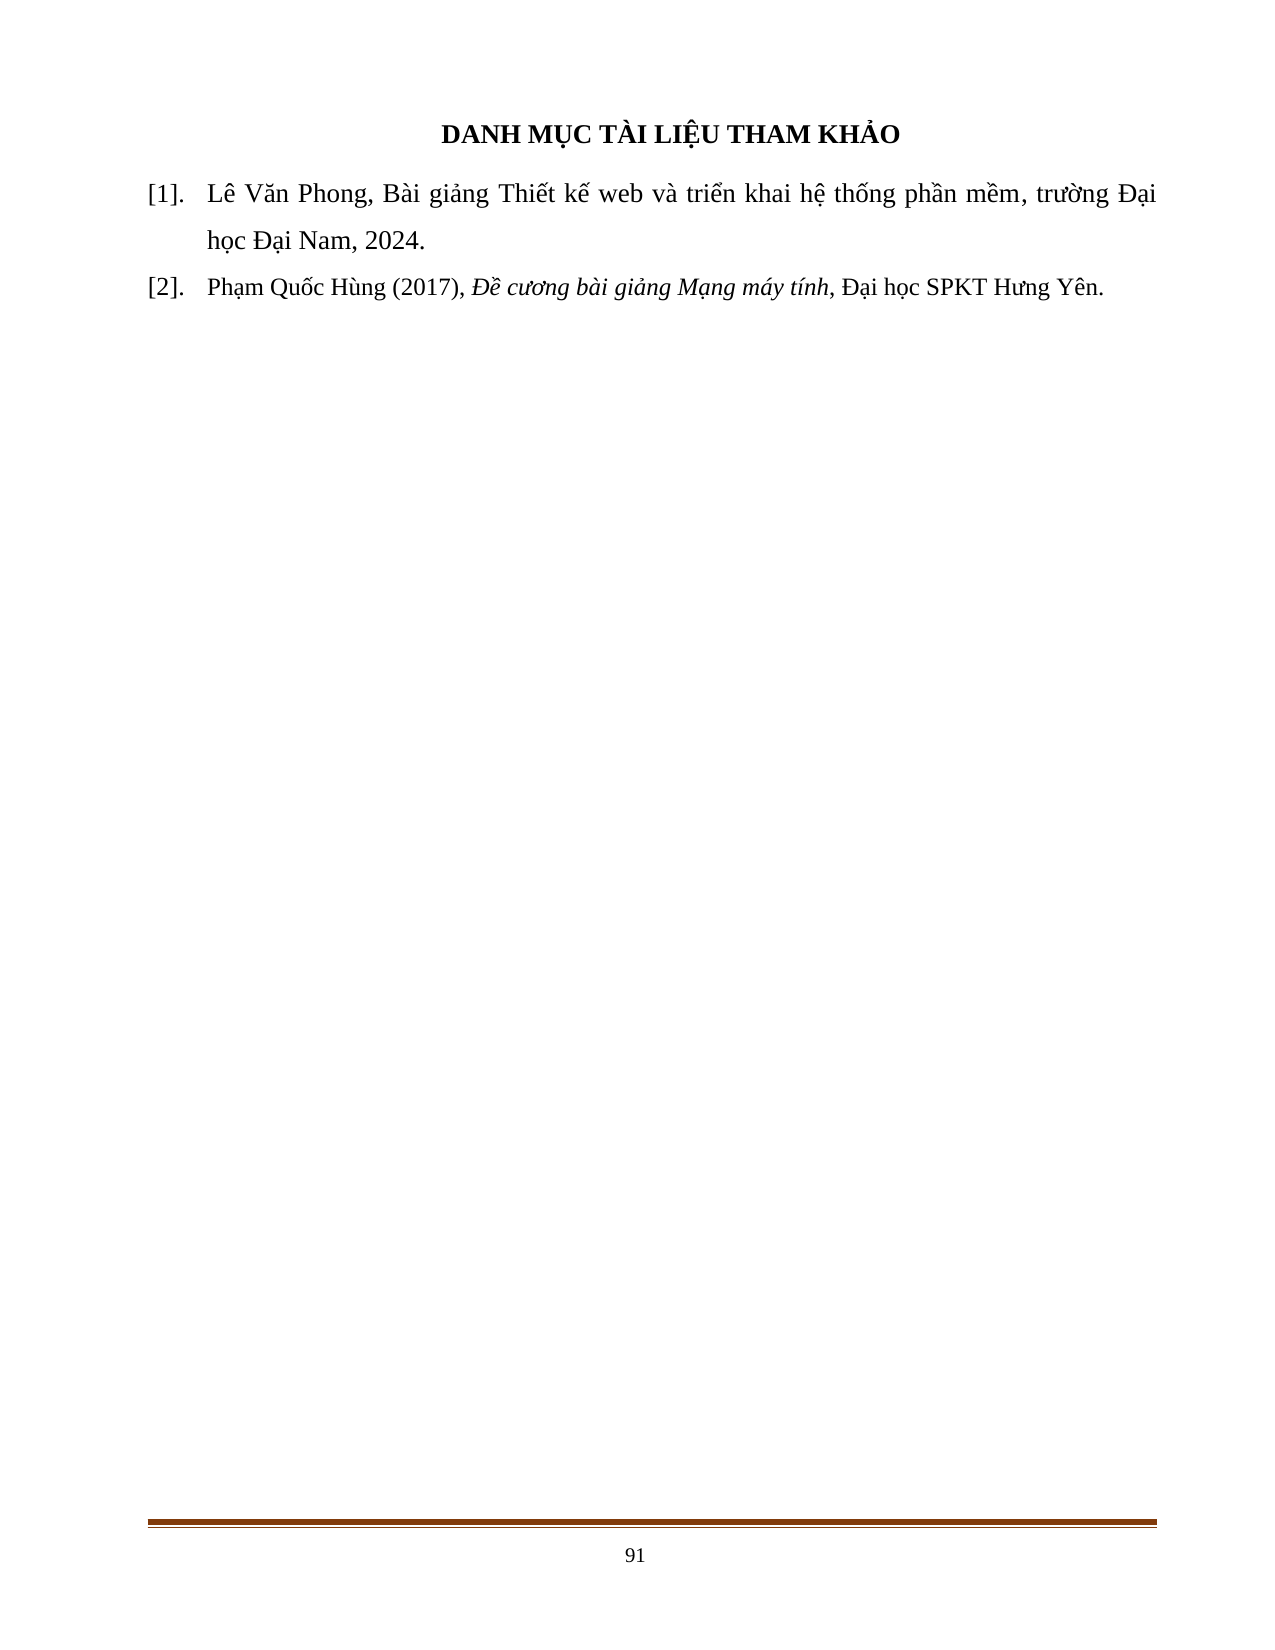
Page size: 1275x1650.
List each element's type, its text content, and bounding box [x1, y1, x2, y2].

text DANH MỤC TÀI LIỆU THAM KHẢO [148, 118, 1157, 149]
list Lê Văn Phong, Bài giảng Thiết kế web và triển khai hệ thống phần mềm, trường Đại học Đại Nam, 2024. [148, 177, 1157, 255]
list Phạm Quốc Hùng (2017), Đề cương bài giảng Mạng máy tính, Đại học SPKT Hưng Yên. [148, 271, 1157, 301]
